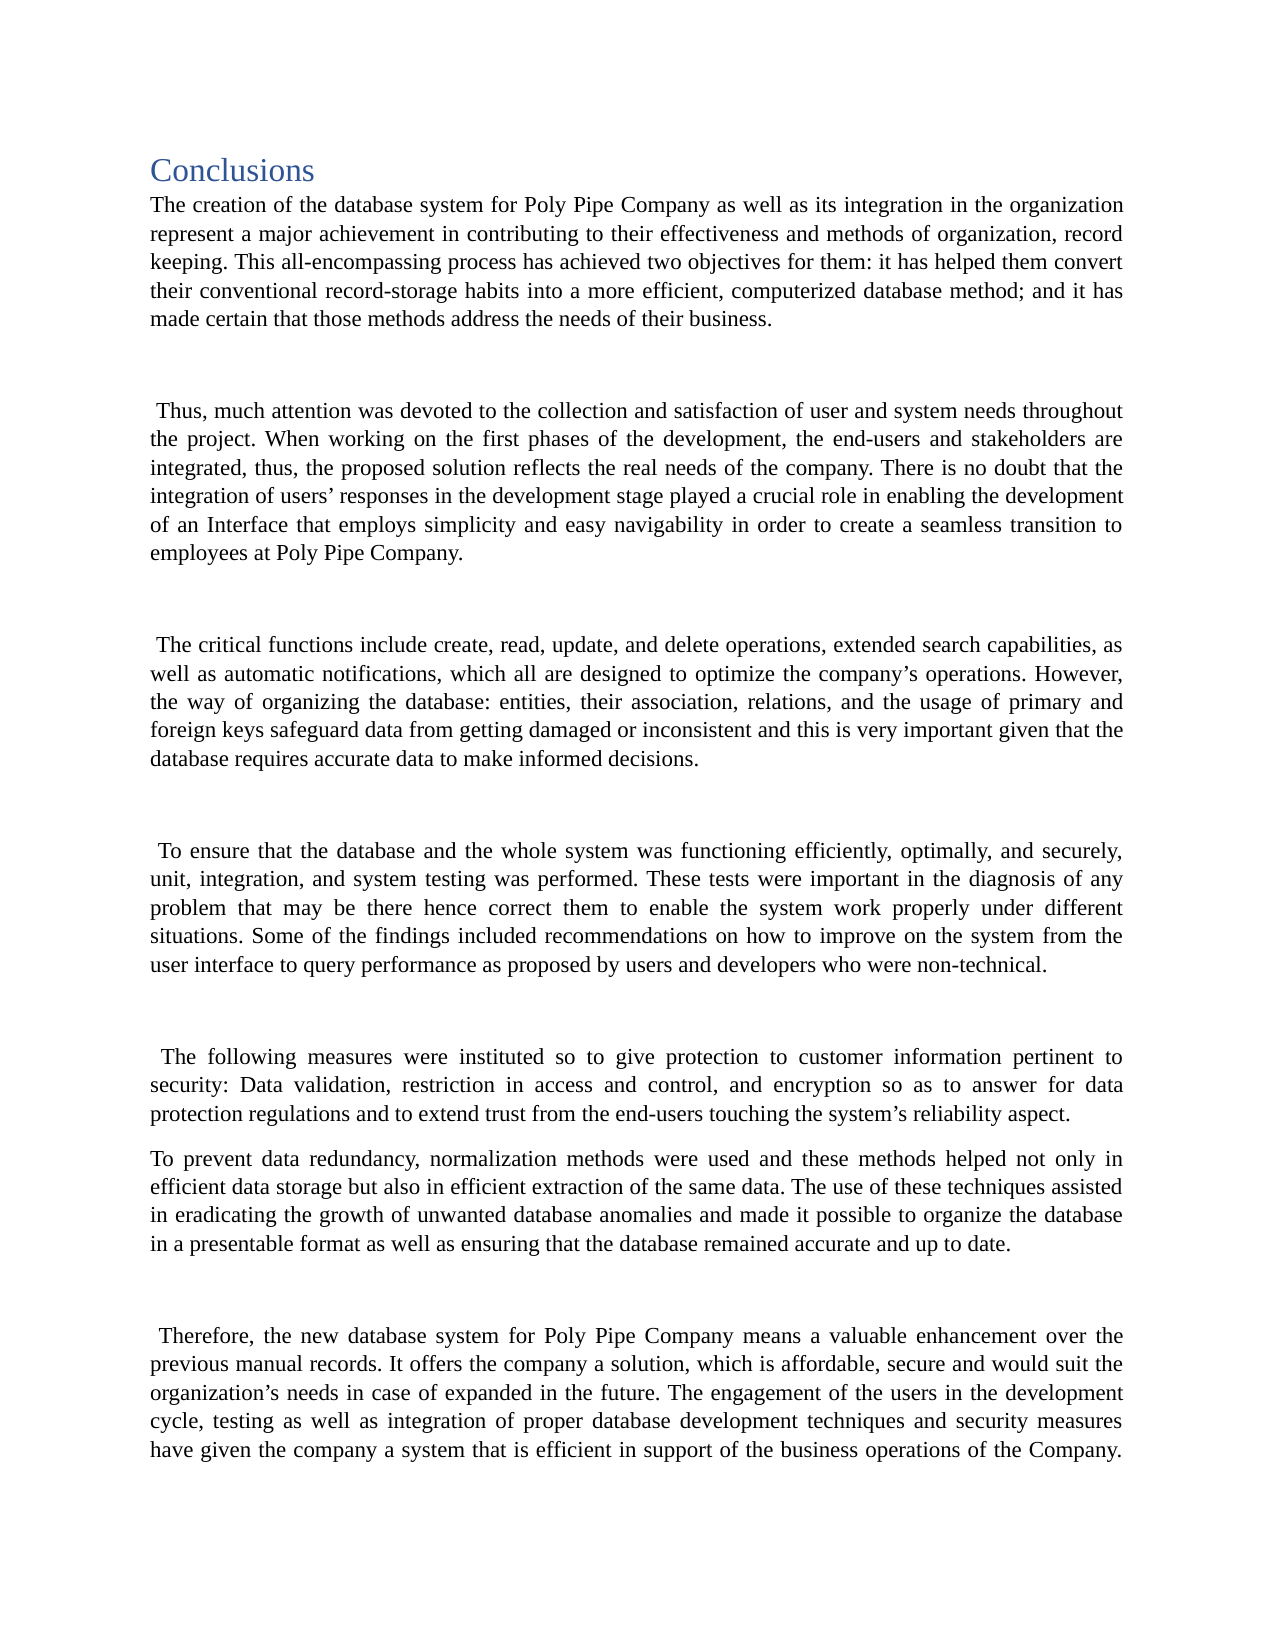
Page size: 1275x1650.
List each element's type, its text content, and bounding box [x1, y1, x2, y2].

text The following measures were instituted so to give protection to customer information pertinent to security: Data validation, restriction in access and control, and encryption so as to answer for data protection regulations and to extend trust from the end-users touching the system’s reliability aspect. [150, 1043, 1125, 1126]
text Thus, much attention was devoted to the collection and satisfaction of user and system needs throughout the project. When working on the first phases of the development, the end-users and stakeholders are integrated, thus, the proposed solution reflects the real needs of the company. There is no doubt that the integration of users’ responses in the development stage played a crucial role in enabling the development of an Interface that employs simplicity and easy navigability in order to create a seamless transition to employees at Poly Pipe Company. [150, 397, 1125, 566]
text The creation of the database system for Poly Pipe Company as well as its integration in the organization represent a major achievement in contributing to their effectiveness and methods of organization, record keeping. This all-encompassing process has achieved two objectives for them: it has helped them convert their conventional record-storage habits into a more efficient, computerized database method; and it has made certain that those methods address the needs of their business. [150, 191, 1125, 331]
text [150, 1322, 1125, 1462]
text The critical functions include create, read, update, and delete operations, extended search capabilities, as well as automatic notifications, which all are designed to optimize the company’s operations. However, the way of organizing the database: entities, their association, relations, and the usage of primary and foreign keys safeguard data from getting damaged or inconsistent and this is very important given that the database requires accurate data to make informed decisions. [150, 631, 1125, 771]
text To ensure that the database and the whole system was functioning efficiently, optimally, and securely, unit, integration, and system testing was performed. These tests were important in the diagnosis of any problem that may be there hence correct them to enable the system work properly under different situations. Some of the findings included recommendations on how to improve on the system from the user interface to query performance as proposed by users and developers who were non-technical. [150, 837, 1125, 977]
text To prevent data redundancy, normalization methods were used and these methods helped not only in efficient data storage but also in efficient extraction of the same data. The use of these techniques assisted in eradicating the growth of unwanted database anomalies and made it possible to organize the database in a presentable format as well as ensuring that the database remained accurate and up to date. [150, 1145, 1125, 1256]
subtitle Conclusions [150, 150, 1125, 188]
